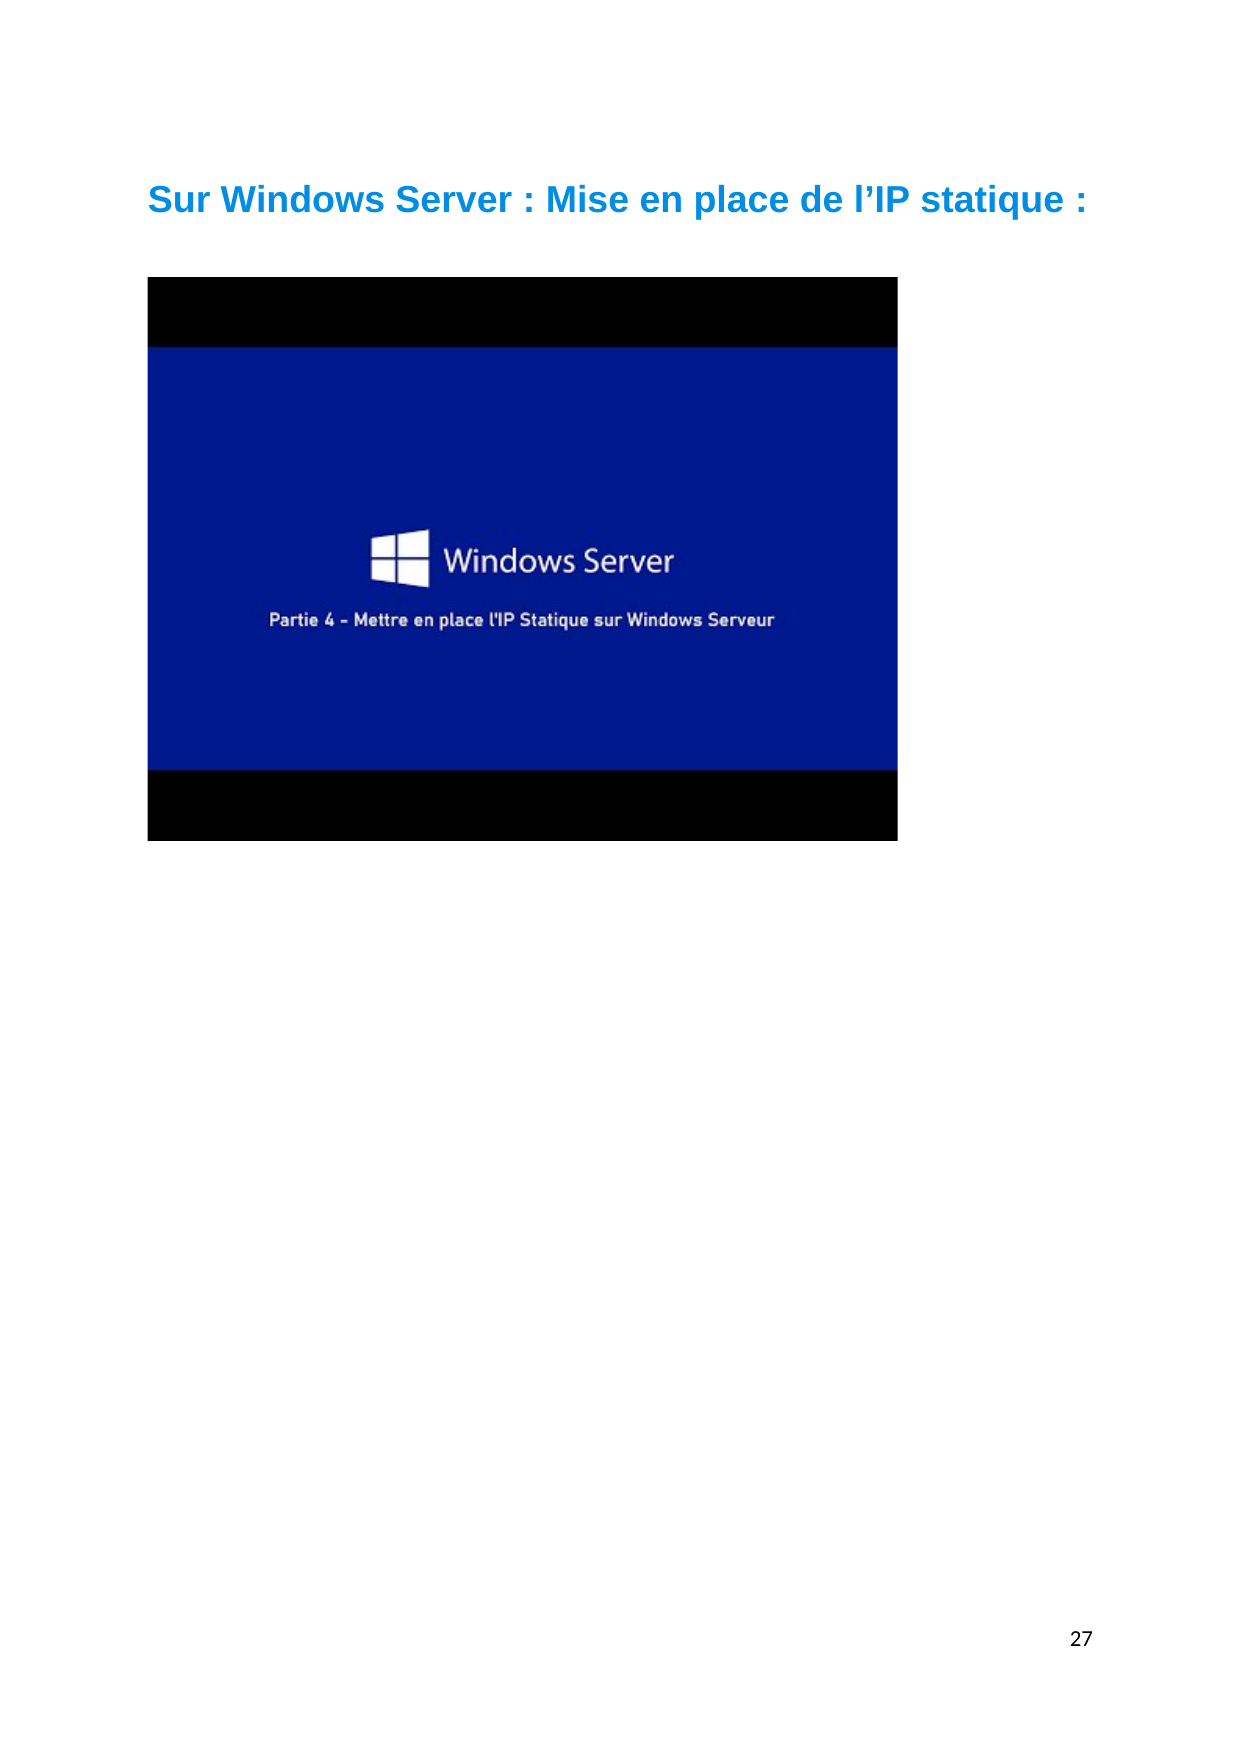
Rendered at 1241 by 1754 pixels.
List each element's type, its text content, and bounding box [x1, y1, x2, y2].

picture [147, 277, 898, 841]
subtitle Sur Windows Server : Mise en place de l’IP statique : [148, 177, 1093, 220]
